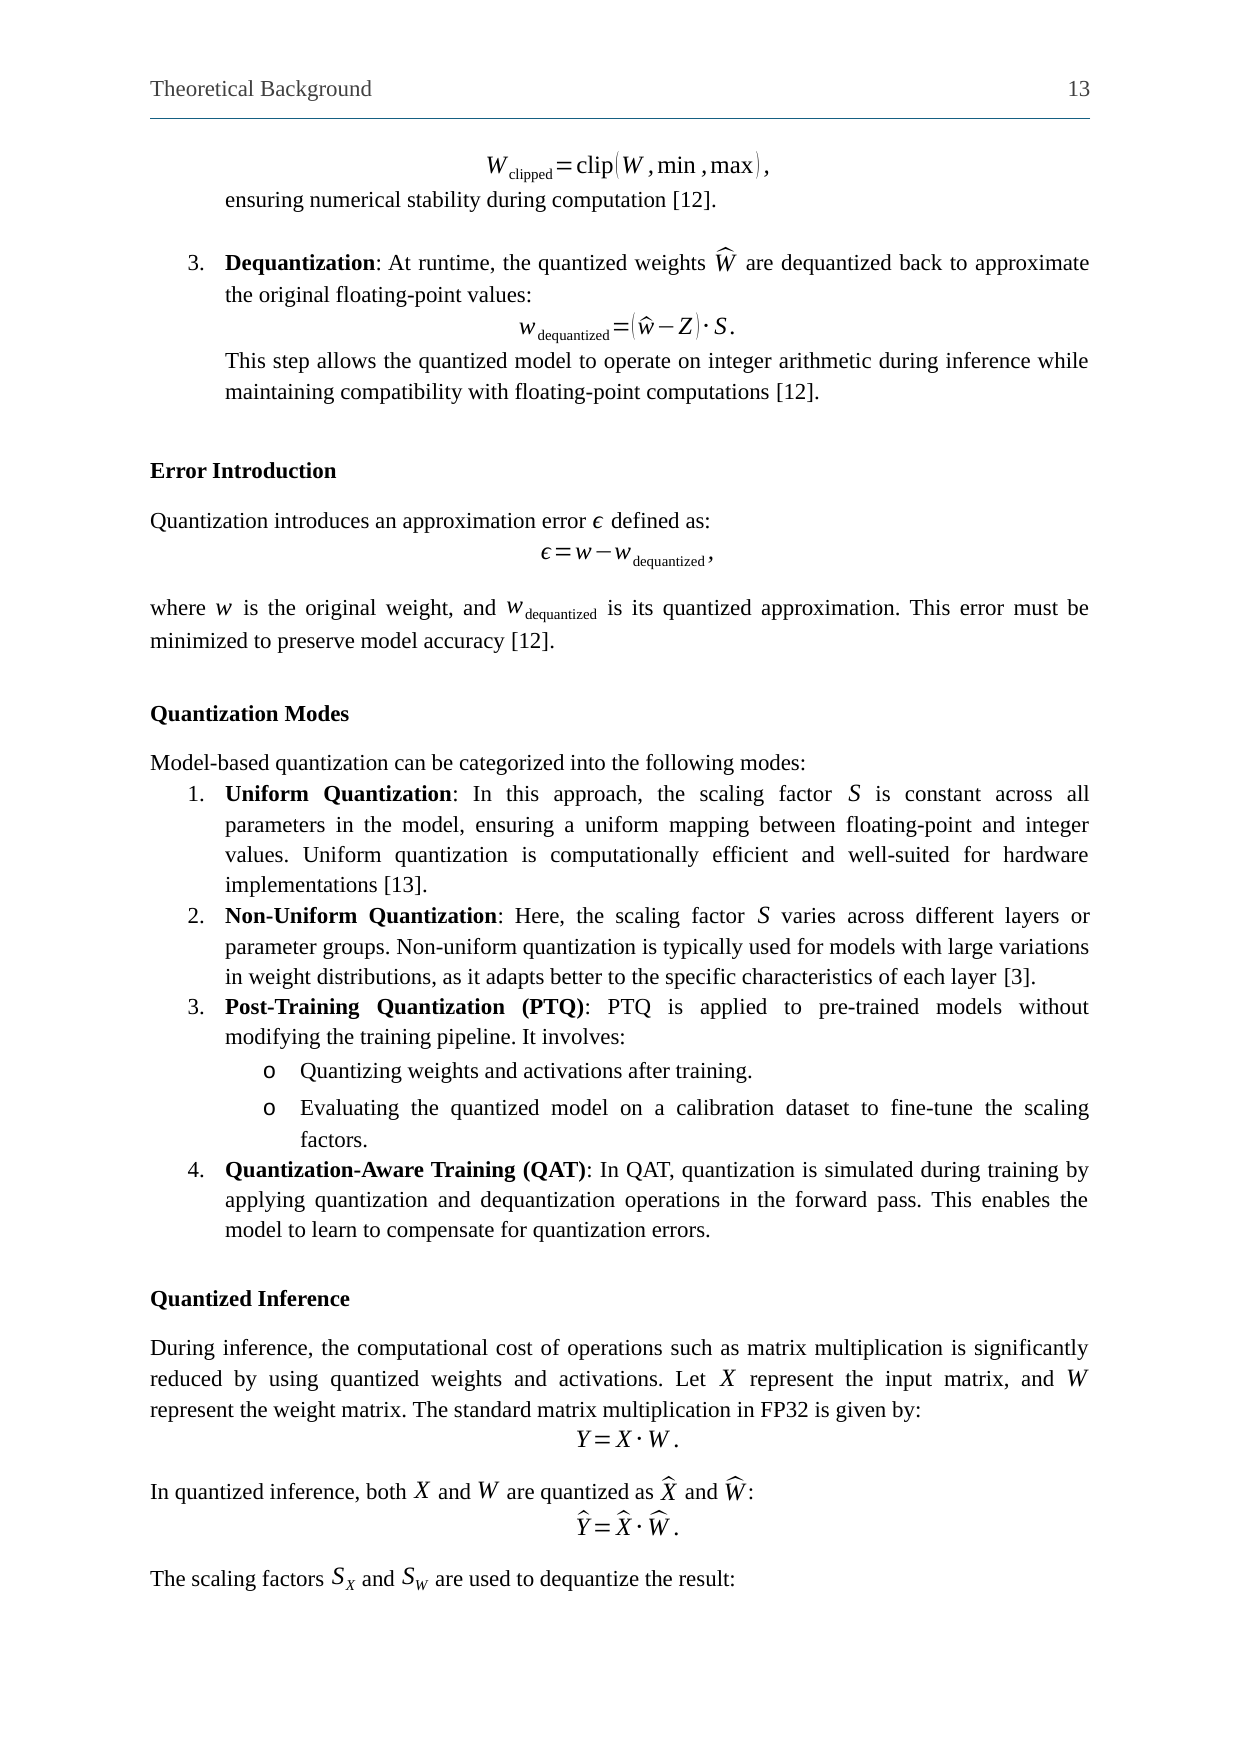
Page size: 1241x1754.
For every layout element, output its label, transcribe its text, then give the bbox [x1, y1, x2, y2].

list Evaluating the quantized model on a calibration dataset to fine-tune the scaling factors. [262, 1093, 1090, 1152]
list Non-Uniform Quantization: Here, the scaling factor varies across different layers or parameter groups. Non-uniform quantization is typically used for models with large variations in weight distributions, as it adapts better to the specific characteristics of each layer . [187, 901, 1090, 989]
list ensuring numerical stability during computation . [187, 186, 1090, 213]
text Model-based quantization can be categorized into the following modes: [150, 749, 1090, 775]
list Uniform Quantization: In this approach, the scaling factor is constant across all parameters in the model, ensuring a uniform mapping between floating-point and integer values. Uniform quantization is computationally efficient and well-suited for hardware implementations . [187, 779, 1090, 897]
subtitle Quantized Inference [150, 1285, 1090, 1311]
list Quantization-Aware Training (QAT): In QAT, quantization is simulated during training by applying quantization and dequantization operations in the forward pass. This enables the model to learn to compensate for quantization errors. [187, 1156, 1090, 1243]
text where is the original weight, and is its quantized approximation. This error must be minimized to preserve model accuracy . [150, 592, 1090, 653]
list Post-Training Quantization (PTQ): PTQ is applied to pre-trained models without modifying the training pipeline. It involves: [187, 993, 1090, 1050]
list Quantizing weights and activations after training. [262, 1057, 1090, 1086]
text The scaling factors and are used to dequantize the result: [150, 1562, 1090, 1594]
list Dequantization: At runtime, the quantized weights are dequantized back to approximate the original floating-point values: [187, 247, 1090, 307]
text In quantized inference, both and are quantized as and : [150, 1476, 1090, 1506]
subtitle Quantization Modes [150, 700, 1090, 726]
text During inference, the computational cost of operations such as matrix multiplication is significantly reduced by using quantized weights and activations. Let represent the input matrix, and represent the weight matrix. The standard matrix multiplication in FP32 is given by: [150, 1334, 1090, 1422]
text Quantization introduces an approximation error defined as: [150, 507, 1090, 534]
list This step allows the quantized model to operate on integer arithmetic during inference while maintaining compatibility with floating-point computations . [187, 347, 1090, 404]
subtitle Error Introduction [150, 458, 1090, 484]
